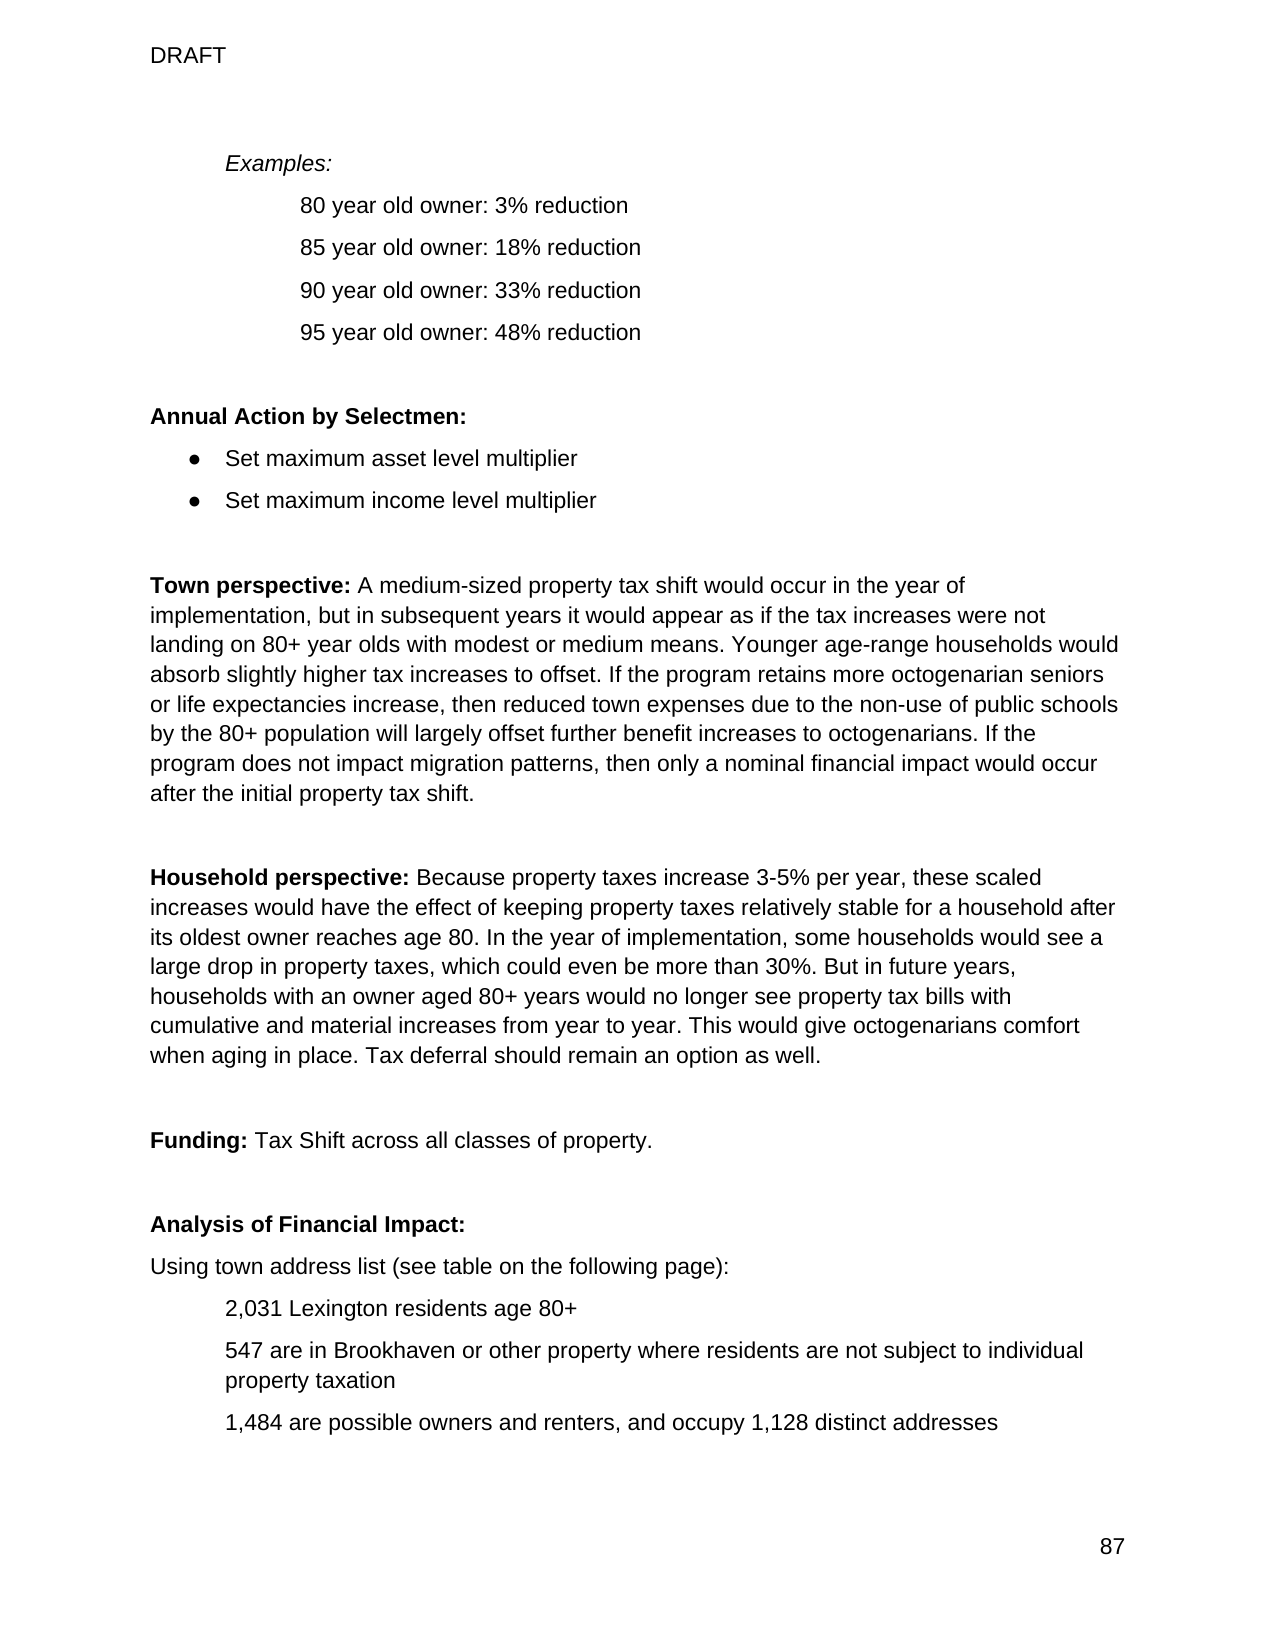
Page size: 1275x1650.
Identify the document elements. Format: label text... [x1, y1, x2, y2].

text Funding: Tax Shift across all classes of property. [150, 1127, 1125, 1153]
text Analysis of Financial Impact: [150, 1211, 1125, 1237]
text 95 year old owner: 48% reduction [150, 319, 1125, 345]
text Annual Action by Selectmen: [150, 403, 1125, 429]
text 85 year old owner: 18% reduction [225, 234, 1125, 261]
text Town perspective: A medium-sized property tax shift would occur in the year of implementation, but in subsequent years it would appear as if the tax increases were not landing on 80+ year olds with modest or medium means. Younger age-range households would absorb slightly higher tax increases to offset. If the program retains more octogenarian seniors or life expectancies increase, then reduced town expenses due to the non-use of public schools by the 80+ population will largely offset further benefit increases to octogenarians. If the program does not impact migration patterns, then only a nominal financial impact would occur after the initial property tax shift. [150, 572, 1125, 806]
text 90 year old owner: 33% reduction [150, 277, 1125, 303]
text Examples: [150, 150, 1125, 176]
text 1,484 are possible owners and renters, and occupy 1,128 distinct addresses [150, 1409, 1125, 1436]
text 2,031 Lexington residents age 80+ [150, 1295, 1125, 1322]
text 80 year old owner: 3% reduction [225, 192, 1125, 218]
text Using town address list (see table on the following page): [150, 1253, 1125, 1279]
text Household perspective: Because property taxes increase 3-5% per year, these scaled increases would have the effect of keeping property taxes relatively stable for a household after its oldest owner reaches age 80. In the year of implementation, some households would see a large drop in property taxes, which could even be more than 30%. But in future years, households with an owner aged 80+ years would no longer see property tax bills with cumulative and material increases from year to year. This would give octogenarians comfort when aging in place. Tax deferral should remain an option as well. [150, 864, 1125, 1068]
text 547 are in Brookhaven or other property where residents are not subject to individual property taxation [225, 1337, 1125, 1393]
list Set maximum asset level multiplier [187, 445, 1125, 472]
list Set maximum income level multiplier [187, 487, 1125, 514]
